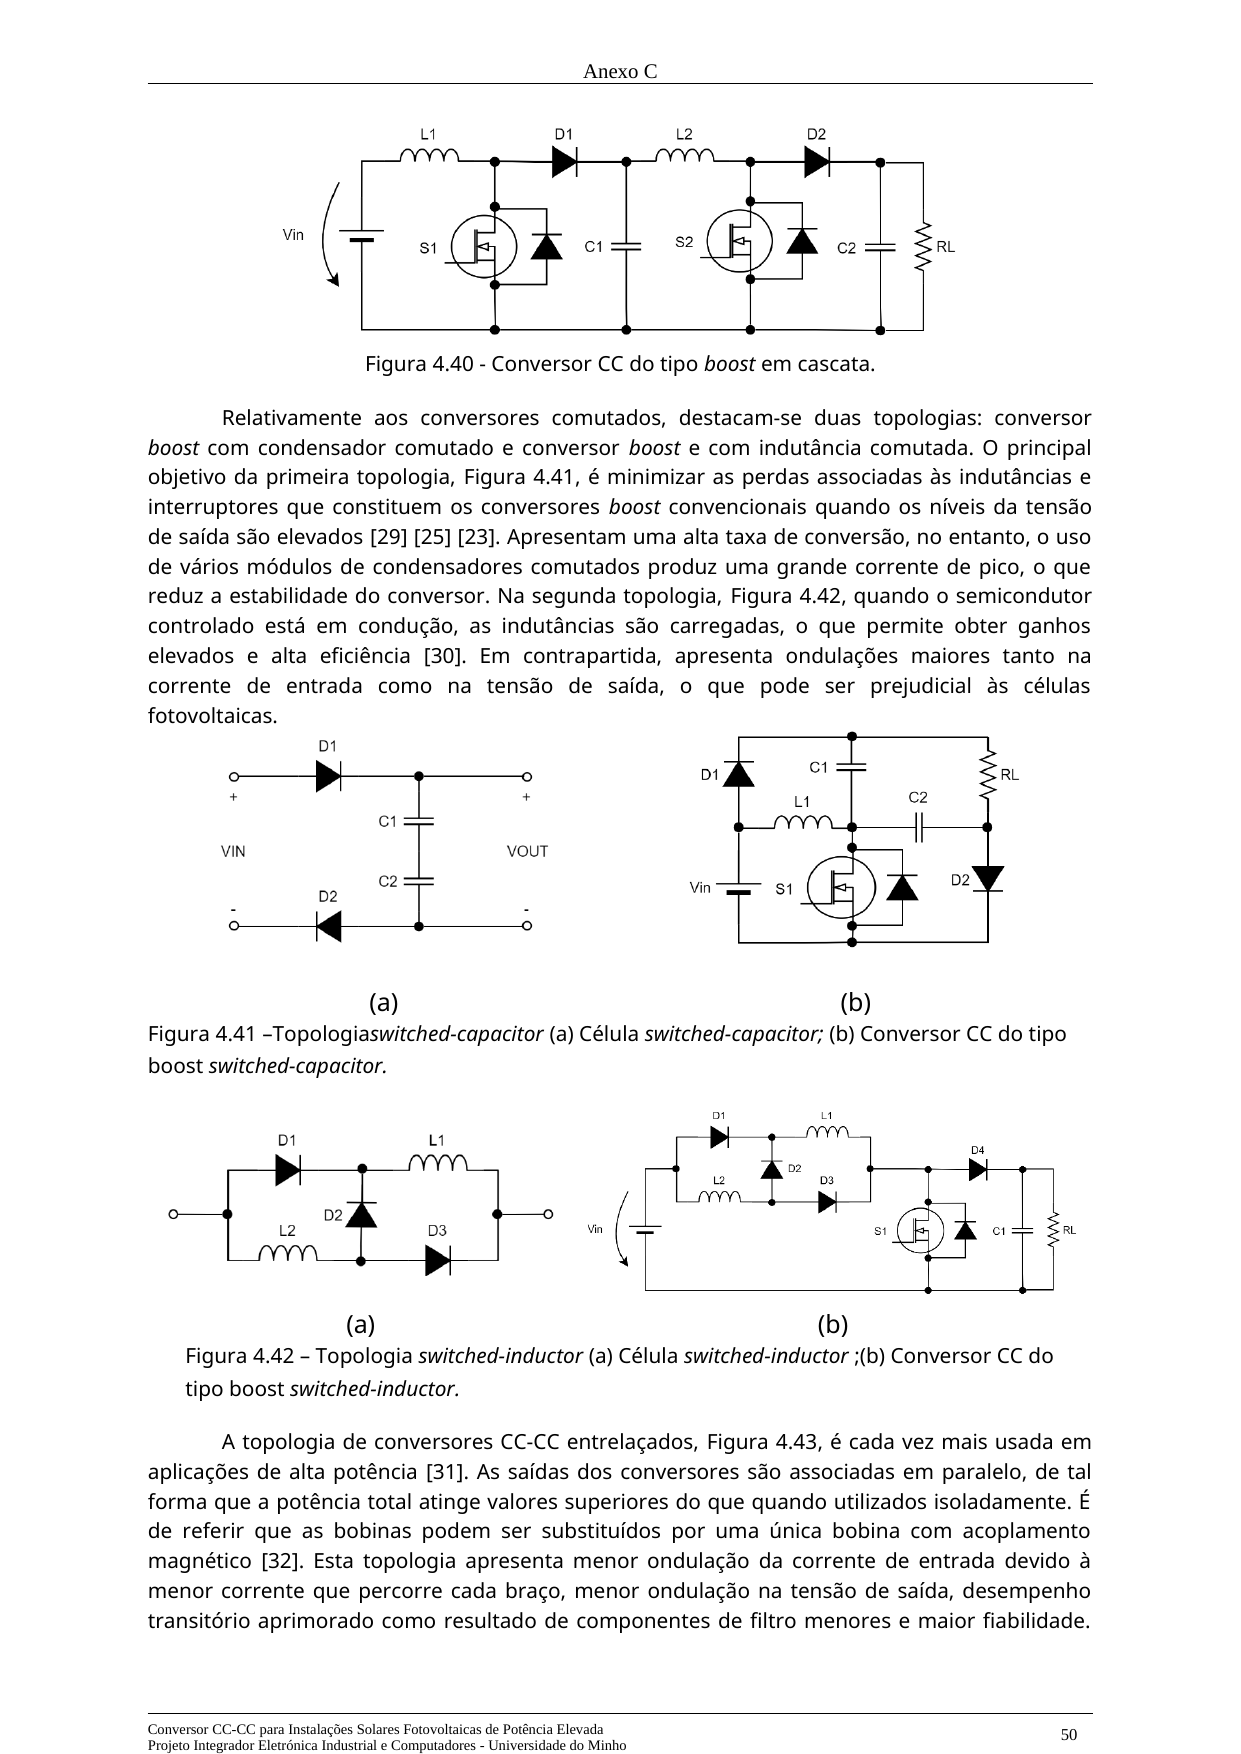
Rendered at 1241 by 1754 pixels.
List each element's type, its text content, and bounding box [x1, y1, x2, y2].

picture [278, 118, 962, 337]
table_header [573, 1105, 1093, 1307]
table_header [148, 731, 619, 984]
text Figura 4. - Conversor CC do tipo boost em cascata. [148, 349, 1092, 378]
text Figura 4. –Topologiaswitched-capacitor (a) Célula switched-capacitor; (b) Conversor CC do tipo boost switched-capacitor. [148, 1019, 1092, 1080]
picture [218, 730, 550, 972]
picture [685, 730, 1026, 948]
table_cell (b) [620, 985, 1092, 1019]
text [148, 1427, 1092, 1634]
text Figura 4. – Topologia switched-inductor (a) Célula switched-inductor ;(b) Conversor CC do tipo boost switched-inductor. [185, 1341, 1092, 1402]
picture [584, 1104, 1080, 1295]
table_cell (b) [573, 1307, 1093, 1341]
text Relativamente aos conversores comutados, destacam-se duas topologias: conversor boost com condensador comutado e conversor boost e com indutância comutada. O principal objetivo da primeira topologia, Figura 4.12, é minimizar as perdas associadas às indutâncias e interruptores que constituem os conversores boost convencionais quando os níveis da tensão de saída são elevados [29] [25] [23]. Apresentam uma alta taxa de conversão, no entanto, o uso de vários módulos de condensadores comutados produz uma grande corrente de pico, o que reduz a estabilidade do conversor. Na segunda topologia, Figura 4.13, quando o semicondutor controlado está em condução, as indutâncias são carregadas, o que permite obter ganhos elevados e alta eficiência [30]. Em contrapartida, apresenta ondulações maiores tanto na corrente de entrada como na tensão de saída, o que pode ser prejudicial às células fotovoltaicas. [148, 403, 1092, 729]
table_cell (a) [148, 1307, 573, 1341]
picture [167, 1124, 554, 1276]
table_cell (a) [148, 985, 619, 1019]
table_header [620, 731, 1092, 984]
table_header [148, 1105, 573, 1307]
